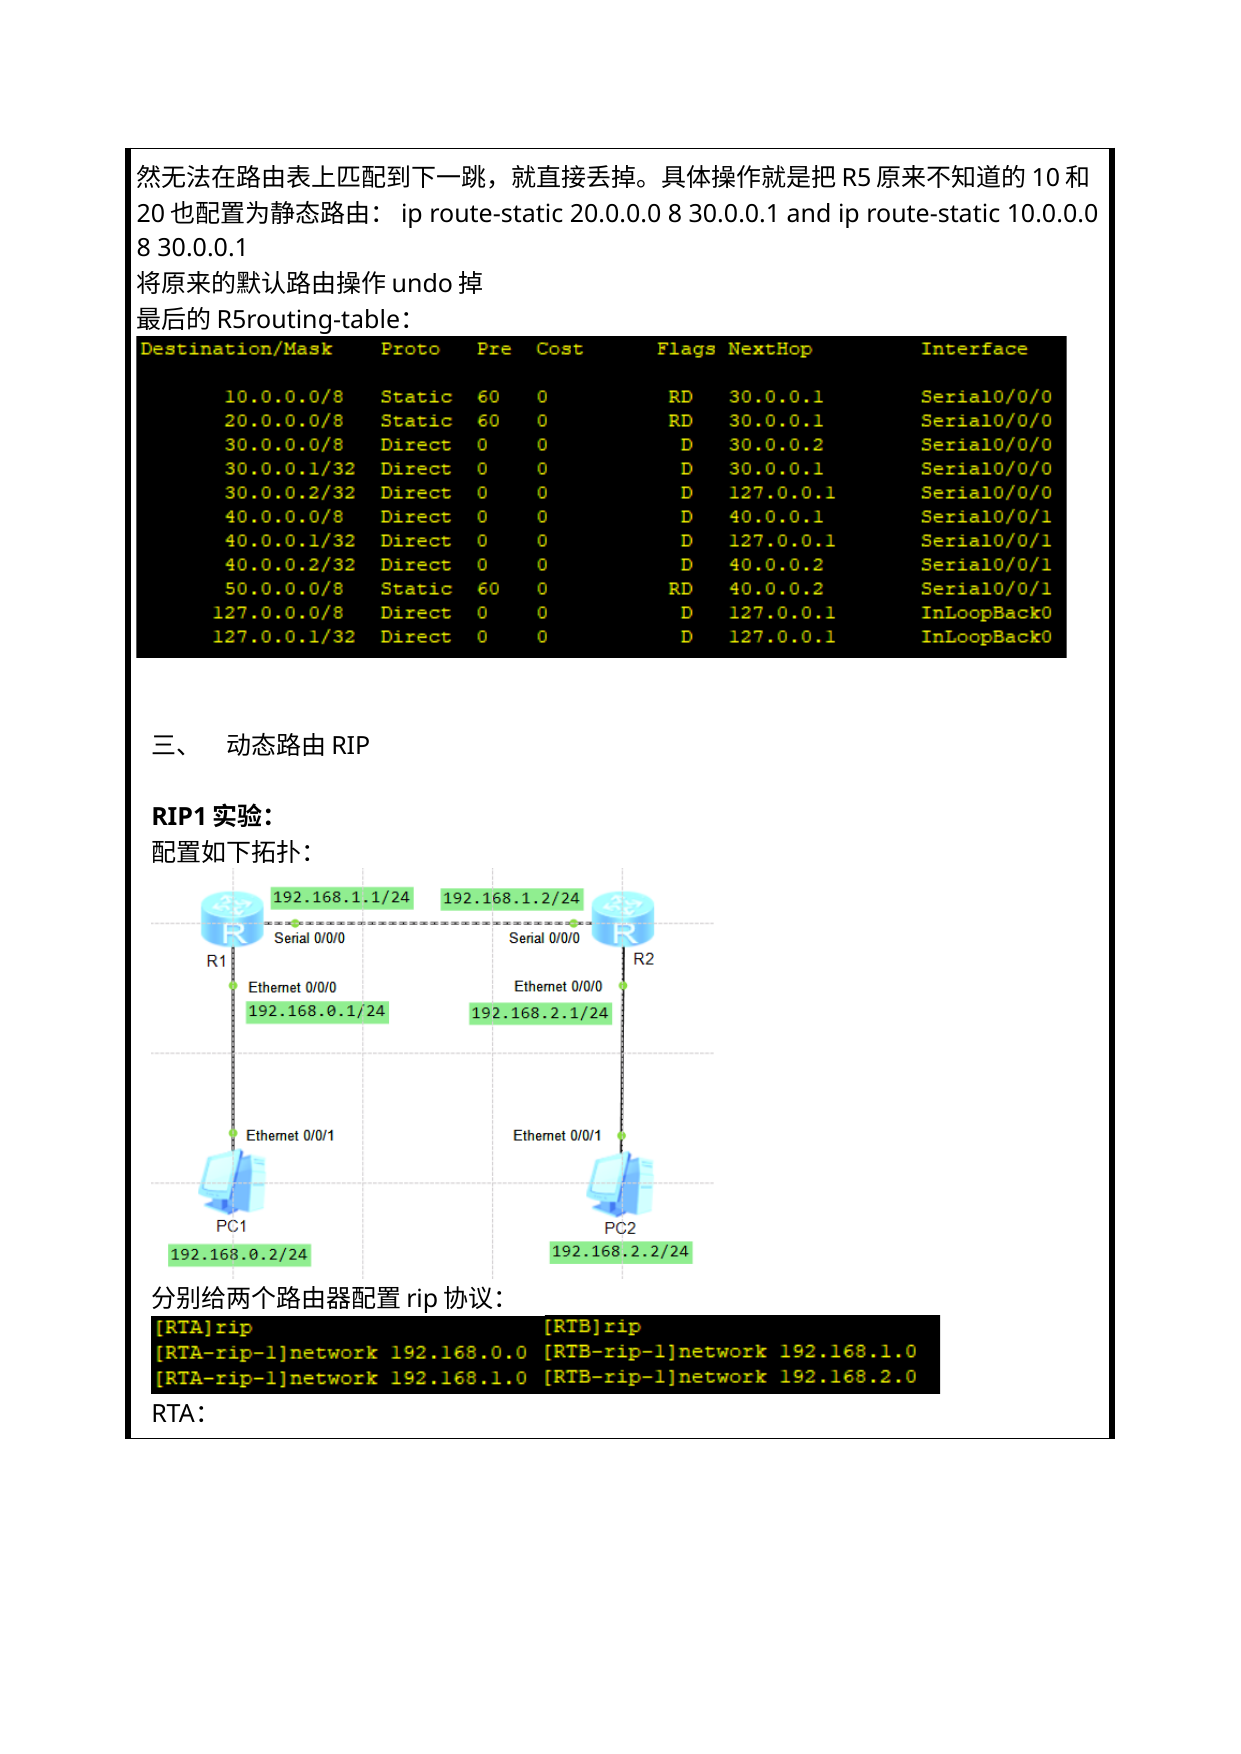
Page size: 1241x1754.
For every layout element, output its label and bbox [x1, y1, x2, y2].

picture [151, 1315, 940, 1394]
table_cell [131, 149, 1109, 1438]
picture [151, 868, 714, 1279]
picture [136, 336, 1067, 658]
